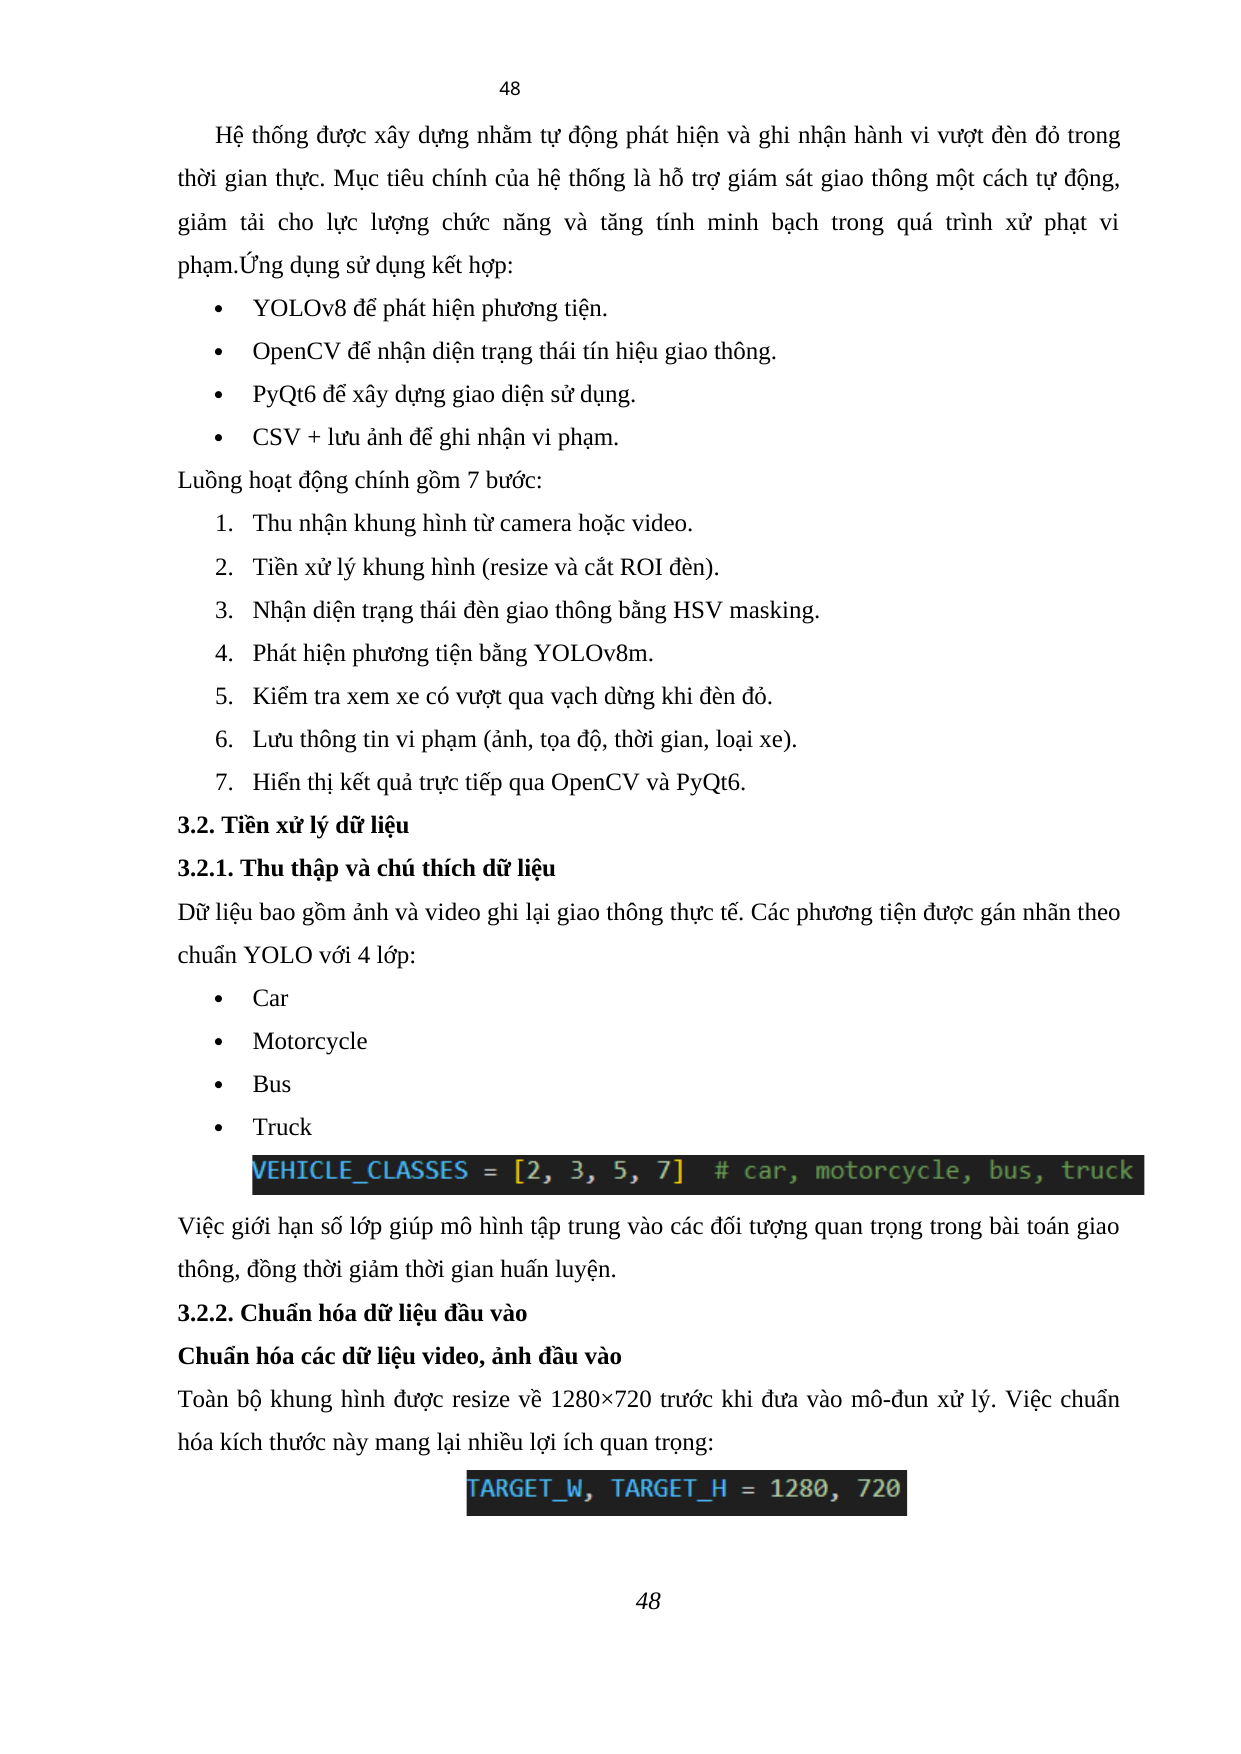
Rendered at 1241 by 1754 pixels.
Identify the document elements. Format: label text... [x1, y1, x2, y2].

list Thu nhận khung hình từ camera hoặc video. [215, 508, 1121, 537]
text Luồng hoạt động chính gồm 7 bước: [177, 465, 1121, 494]
list Nhận diện trạng thái đèn giao thông bằng HSV masking. [215, 595, 1121, 623]
list Bus [215, 1069, 1121, 1098]
list YOLOv8 để phát hiện phương tiện. [215, 293, 1121, 322]
list Kiểm tra xem xe có vượt qua vạch dừng khi đèn đỏ. [215, 681, 1121, 710]
text Dữ liệu bao gồm ảnh và video ghi lại giao thông thực tế. Các phương tiện được gán nhãn theo chuẩn YOLO với 4 lớp: [177, 897, 1121, 968]
text 3.2.2. Chuẩn hóa dữ liệu đầu vào [177, 1298, 1121, 1326]
list Car [215, 983, 1121, 1012]
text Việc giới hạn số lớp giúp mô hình tập trung vào các đối tượng quan trọng trong bài toán giao thông, đồng thời giảm thời gian huấn luyện. [177, 1211, 1121, 1283]
list PyQt6 để xây dựng giao diện sử dụng. [215, 379, 1121, 408]
list Motorcycle [215, 1026, 1121, 1055]
list CSV + lưu ảnh để ghi nhận vi phạm. [215, 422, 1121, 451]
list Truck [215, 1112, 1121, 1141]
list OpenCV để nhận diện trạng thái tín hiệu giao thông. [215, 336, 1121, 365]
picture [252, 1155, 1145, 1195]
text Chuẩn hóa các dữ liệu video, ảnh đầu vào [177, 1341, 1121, 1369]
list Tiền xử lý khung hình (resize và cắt ROI đèn). [215, 552, 1121, 580]
text 3.2.1. Thu thập và chú thích dữ liệu [177, 853, 1121, 882]
text 3.2. Tiền xử lý dữ liệu [177, 810, 1121, 839]
text Toàn bộ khung hình được resize về 1280×720 trước khi đưa vào mô-đun xử lý. Việc chuẩn hóa kích thước này mang lại nhiều lợi ích quan trọng: [177, 1384, 1121, 1456]
text Hệ thống được xây dựng nhằm tự động phát hiện và ghi nhận hành vi vượt đèn đỏ trong thời gian thực. Mục tiêu chính của hệ thống là hỗ trợ giám sát giao thông một cách tự động, giảm tải cho lực lượng chức năng và tăng tính minh bạch trong quá trình xử phạt vi phạm.Ứng dụng sử dụng kết hợp: [177, 120, 1121, 278]
list Phát hiện phương tiện bằng YOLOv8m. [215, 638, 1121, 667]
list Lưu thông tin vi phạm (ảnh, tọa độ, thời gian, loại xe). [215, 724, 1121, 753]
list Hiển thị kết quả trực tiếp qua OpenCV và PyQt6. [215, 767, 1121, 796]
picture [466, 1470, 908, 1516]
